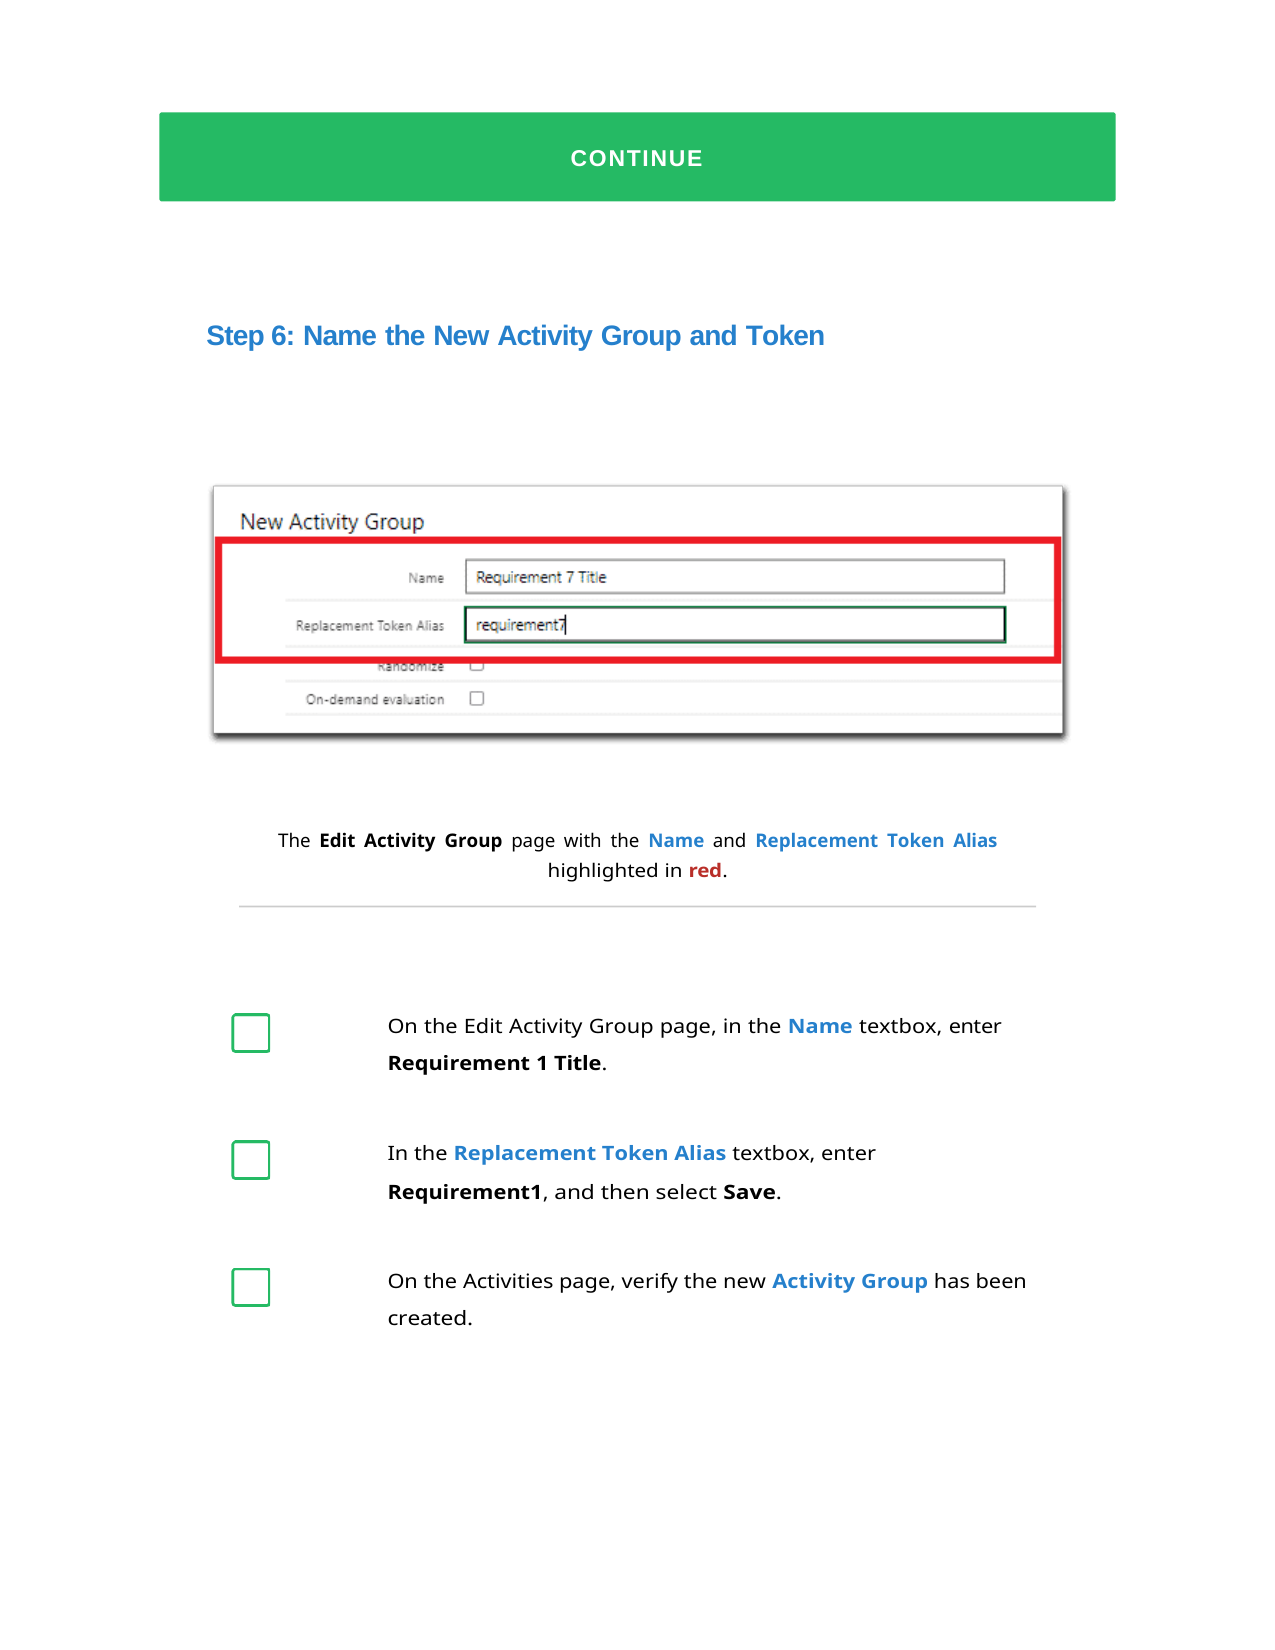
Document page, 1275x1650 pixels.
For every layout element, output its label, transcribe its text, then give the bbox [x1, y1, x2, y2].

text The Edit Activity Group page with the Name and Replacement Token Alias [237, 827, 1039, 853]
text On the Edit Activity Group page, in the Name textbox, enter [387, 1013, 1200, 1040]
picture [159, 428, 1119, 794]
picture [231, 1013, 271, 1053]
subtitle Step 6: Name the New Activity Group and Token [206, 319, 1200, 351]
picture [231, 1268, 271, 1307]
text highlighted in red. [237, 857, 1039, 883]
text On the Activities page, verify the new Activity Group has been created. [387, 1267, 1065, 1332]
text In the Replacement Token Alias textbox, enter Requirement1, and then select Save. [387, 1139, 1021, 1206]
picture [231, 1140, 271, 1180]
text Requirement 1 Title. [387, 1049, 1200, 1077]
